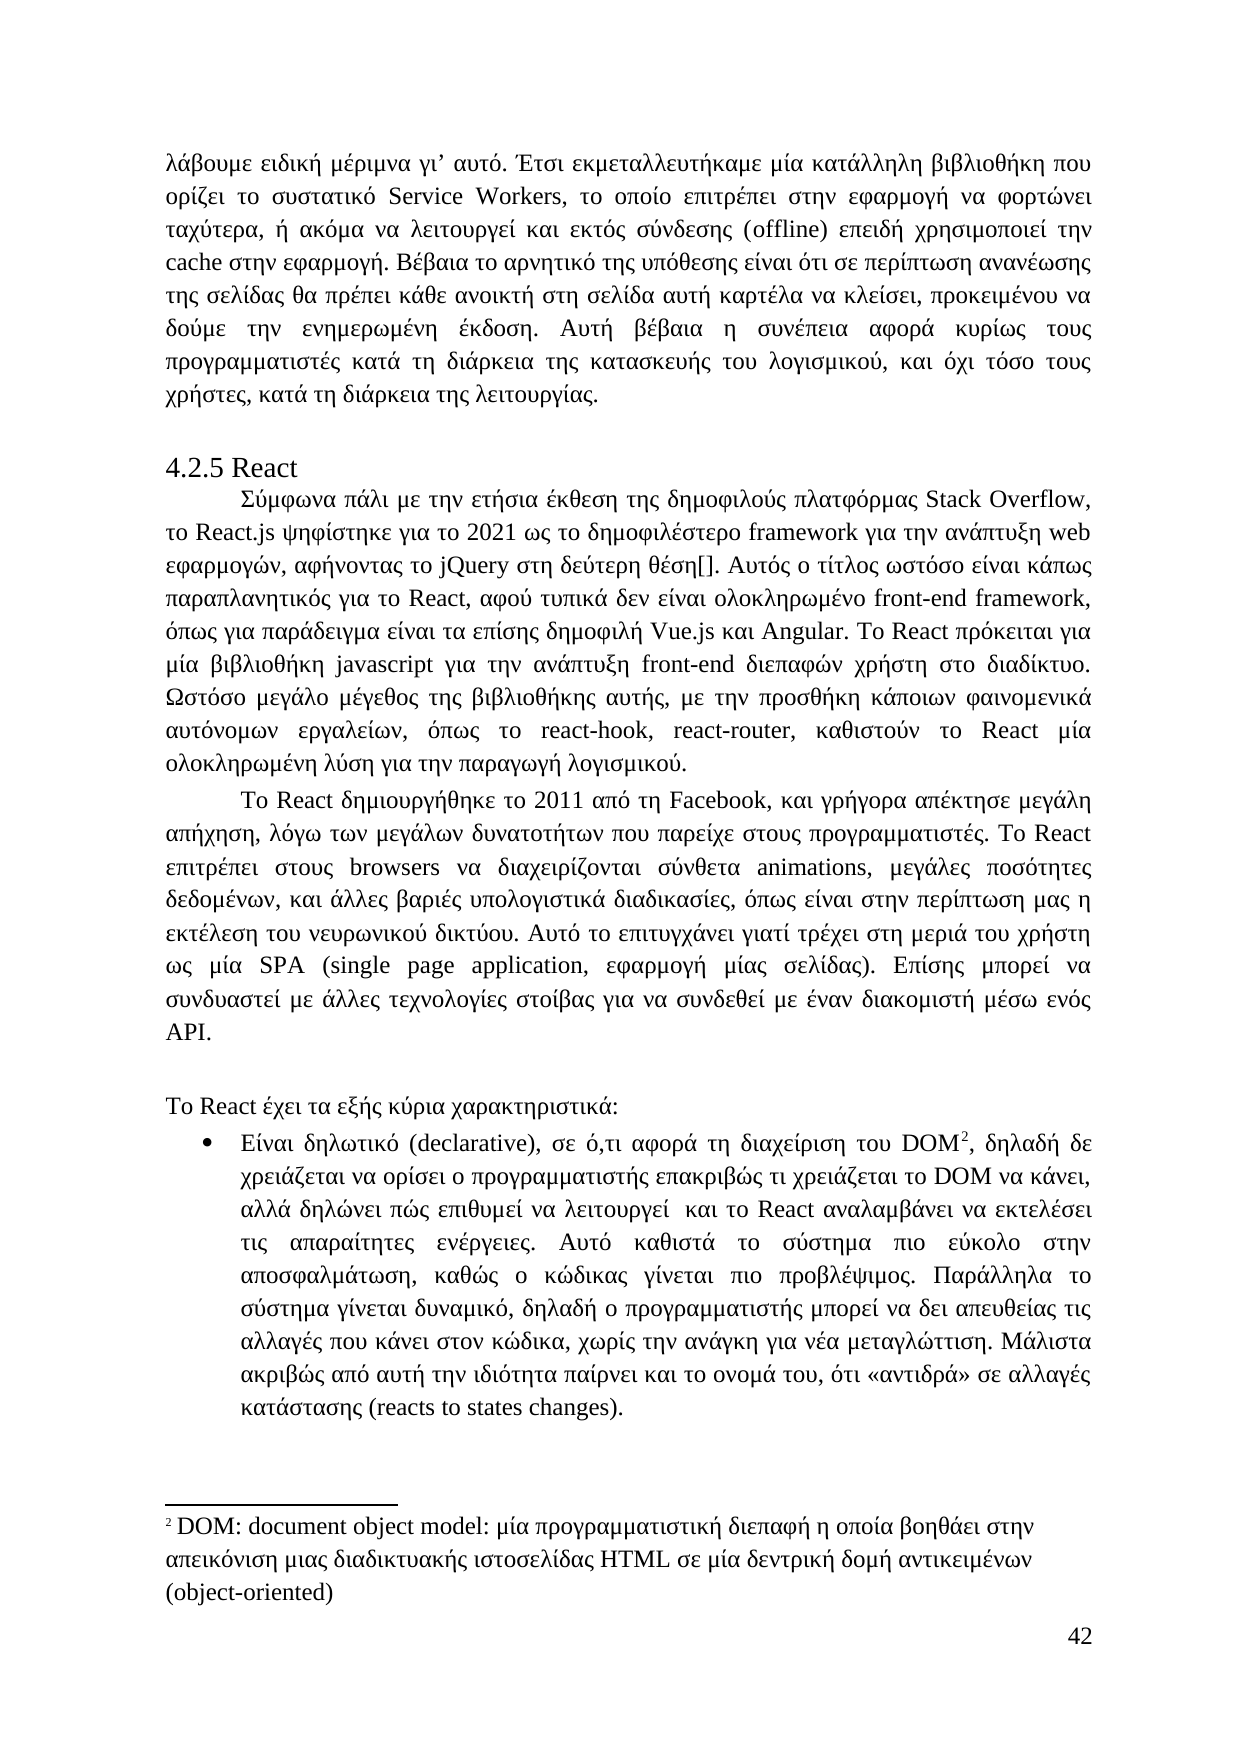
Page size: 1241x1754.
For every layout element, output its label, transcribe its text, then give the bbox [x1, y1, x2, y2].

text Σύμφωνα πάλι με την ετήσια έκθεση της δημοφιλούς πλατφόρμας Stack Overflow, το React.js ψηφίστηκε για το 2021 ως το δημοφιλέστερο framework για την ανάπτυξη web εφαρμογών, αφήνοντας το jQuery στη δεύτερη θέση[]. Αυτός ο τίτλος ωστόσο είναι κάπως παραπλανητικός για το React, αφού τυπικά δεν είναι ολοκληρωμένο front-end framework, όπως για παράδειγμα είναι τα επίσης δημοφιλή Vue.js και Angular. Το React πρόκειται για μία βιβλιοθήκη javascript για την ανάπτυξη front-end διεπαφών χρήστη στο διαδίκτυο. Ωστόσο μεγάλο μέγεθος της βιβλιοθήκης αυτής, με την προσθήκη κάποιων φαινομενικά αυτόνομων εργαλείων, όπως το react-hook, react-router, καθιστούν το React μία ολοκληρωμένη λύση για την παραγωγή λογισμικού. [165, 484, 1092, 777]
list Είναι δηλωτικό (declarative), σε ό,τι αφορά τη διαχείριση του DOM, δηλαδή δε χρειάζεται να ορίσει ο προγραμματιστής επακριβώς τι χρειάζεται το DOM να κάνει, αλλά δηλώνει πώς επιθυμεί να λειτουργεί και το React αναλαμβάνει να εκτελέσει τις απαραίτητες ενέργειες. Αυτό καθιστά το σύστημα πιο εύκολο στην αποσφαλμάτωση, καθώς ο κώδικας γίνεται πιο προβλέψιμος. Παράλληλα το σύστημα γίνεται δυναμικό, δηλαδή ο προγραμματιστής μπορεί να δει απευθείας τις αλλαγές που κάνει στον κώδικα, χωρίς την ανάγκη για νέα μεταγλώττιση. Μάλιστα ακριβώς από αυτή την ιδιότητα παίρνει και το ονομά του, ότι «αντιδρά» σε αλλαγές κατάστασης (reacts to states changes). [203, 1128, 1092, 1421]
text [165, 148, 1092, 408]
text Το React δημιουργήθηκε το 2011 από τη Facebook, και γρήγορα απέκτησε μεγάλη απήχηση, λόγω των μεγάλων δυνατοτήτων που παρείχε στους προγραμματιστές. Το React επιτρέπει στους browsers να διαχειρίζονται σύνθετα animations, μεγάλες ποσότητες δεδομένων, και άλλες βαριές υπολογιστικά διαδικασίες, όπως είναι στην περίπτωση μας η εκτέλεση του νευρωνικού δικτύου. Αυτό το επιτυγχάνει γιατί τρέχει στη μεριά του χρήστη ως μία SPA (single page application, εφαρμογή μίας σελίδας). Επίσης μπορεί να συνδυαστεί με άλλες τεχνολογίες στοίβας για να συνδεθεί με έναν διακομιστή μέσω ενός API. [165, 786, 1092, 1045]
text Το React έχει τα εξής κύρια χαρακτηριστικά: [165, 1091, 1092, 1120]
text 4.2.5 React [165, 451, 1092, 484]
